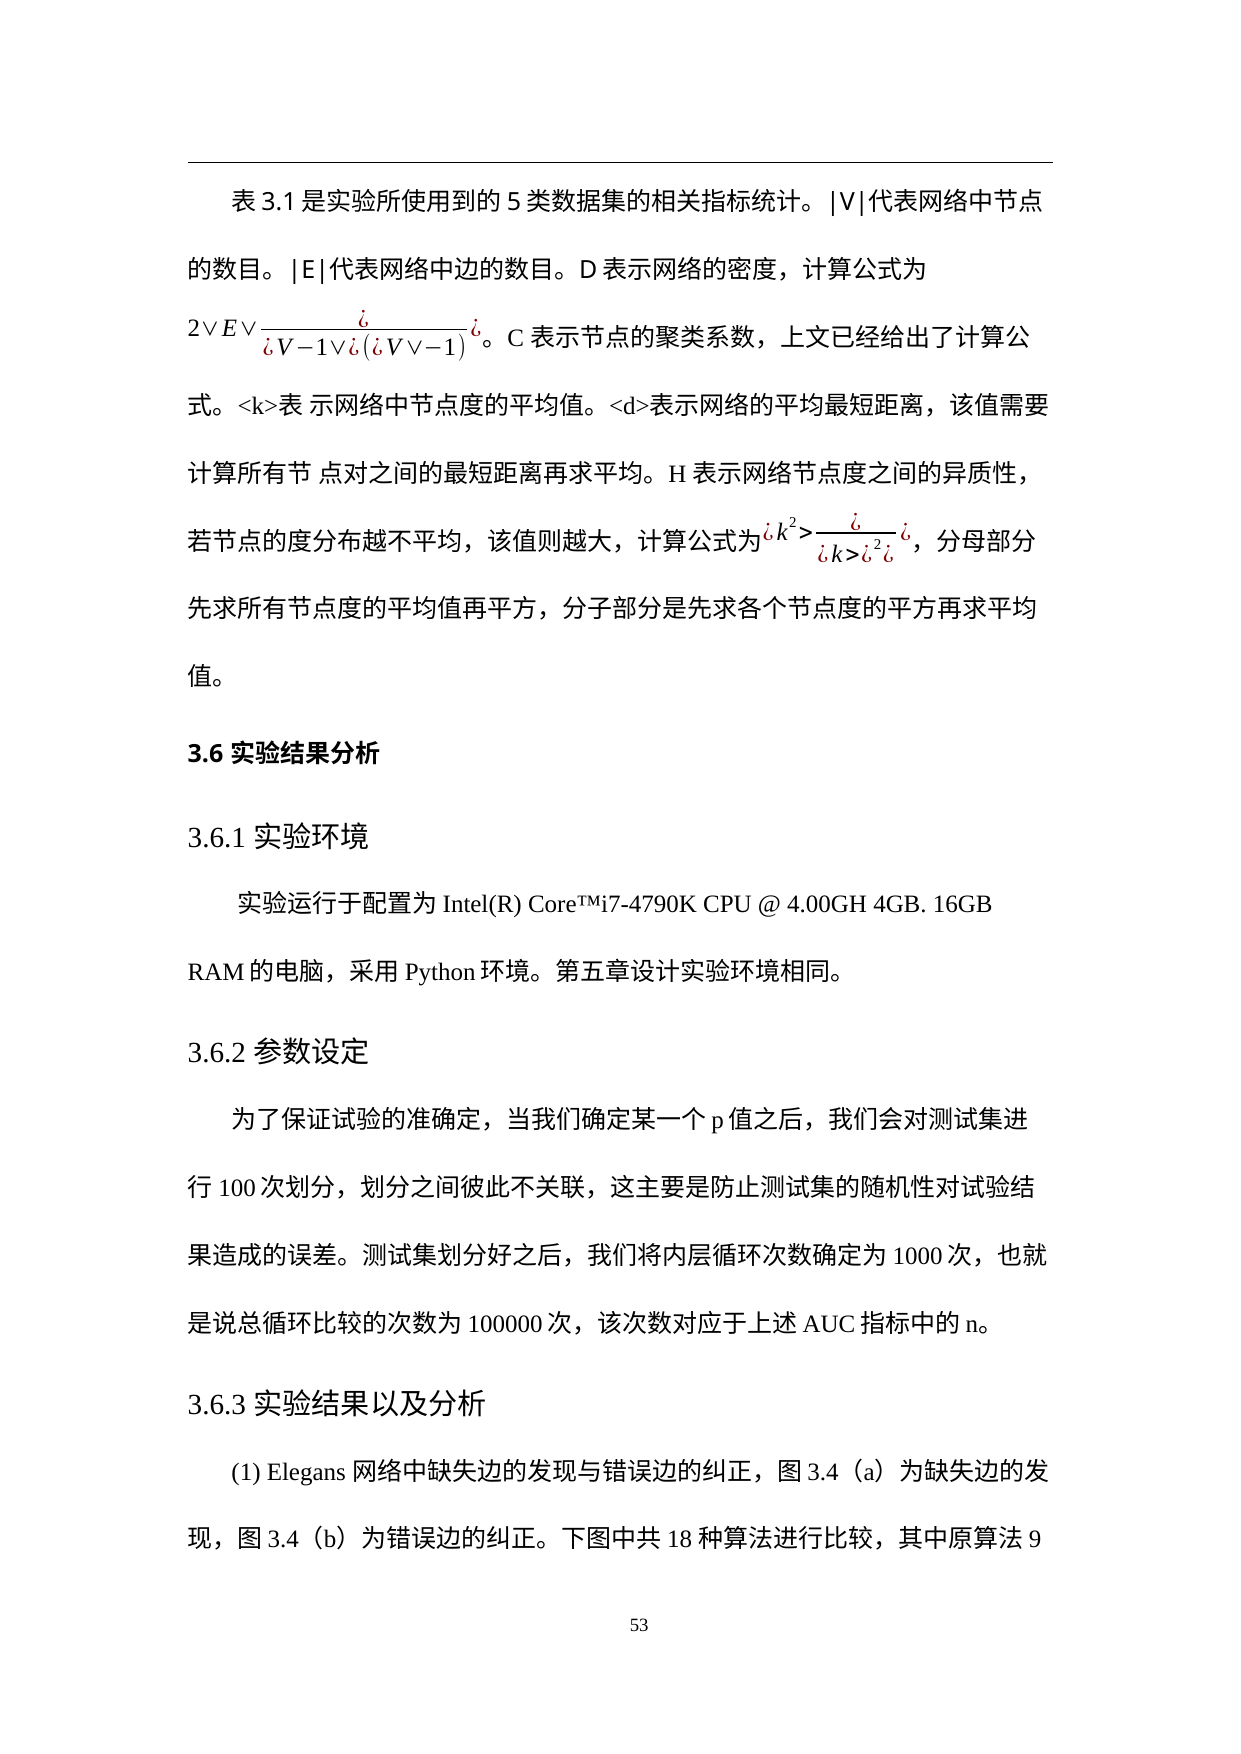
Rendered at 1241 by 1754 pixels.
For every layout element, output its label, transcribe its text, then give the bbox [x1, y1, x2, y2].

text 为了保证试验的准确定，当我们确定某一个p值之后，我们会对测试集进行 100次划分，划分之间彼此不关联，这主要是防止测试集的随机性对试验结果造成的误差。测试集划分好之后，我们将内层循环次数确定为1000次，也就是说总循环比较的次数为100000次，该次数对应于上述AUC指标中的n。 [187, 1084, 1053, 1355]
subtitle 3.6.2 参数设定 [187, 1029, 1053, 1071]
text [187, 1435, 1053, 1571]
subtitle 3.6 实验结果分析 [187, 734, 1053, 770]
subtitle 3.6.3 实验结果以及分析 [187, 1380, 1053, 1423]
text 实验运行于配置为Intel(R) Core™i7-4790K CPU @ 4.00GH 4GB. 16GB RAM的电脑，采用Python环境。第五章设计实验环境相同。 [187, 868, 1053, 1004]
subtitle 3.6.1 实验环境 [187, 813, 1053, 856]
text 表3.1是实验所使用到的5类数据集的相关指标统计。|V|代表网络中节点的数目。|E|代表网络中边的数目。D表示网络的密度，计算公式为 。C 表示节点的聚类系数，上文已经给出了计算公式。<k>表 示网络中节点度的平均值。<d>表示网络的平均最短距离，该值需要计算所有节 点对之间的最短距离再求平均。H 表示网络节点度之间的异质性，若节点的度分布越不平均，该值则越大，计算公式为，分母部分先求所有节点度的平均值再平方，分子部分是先求各个节点度的平方再求平均值。 [187, 166, 1053, 709]
